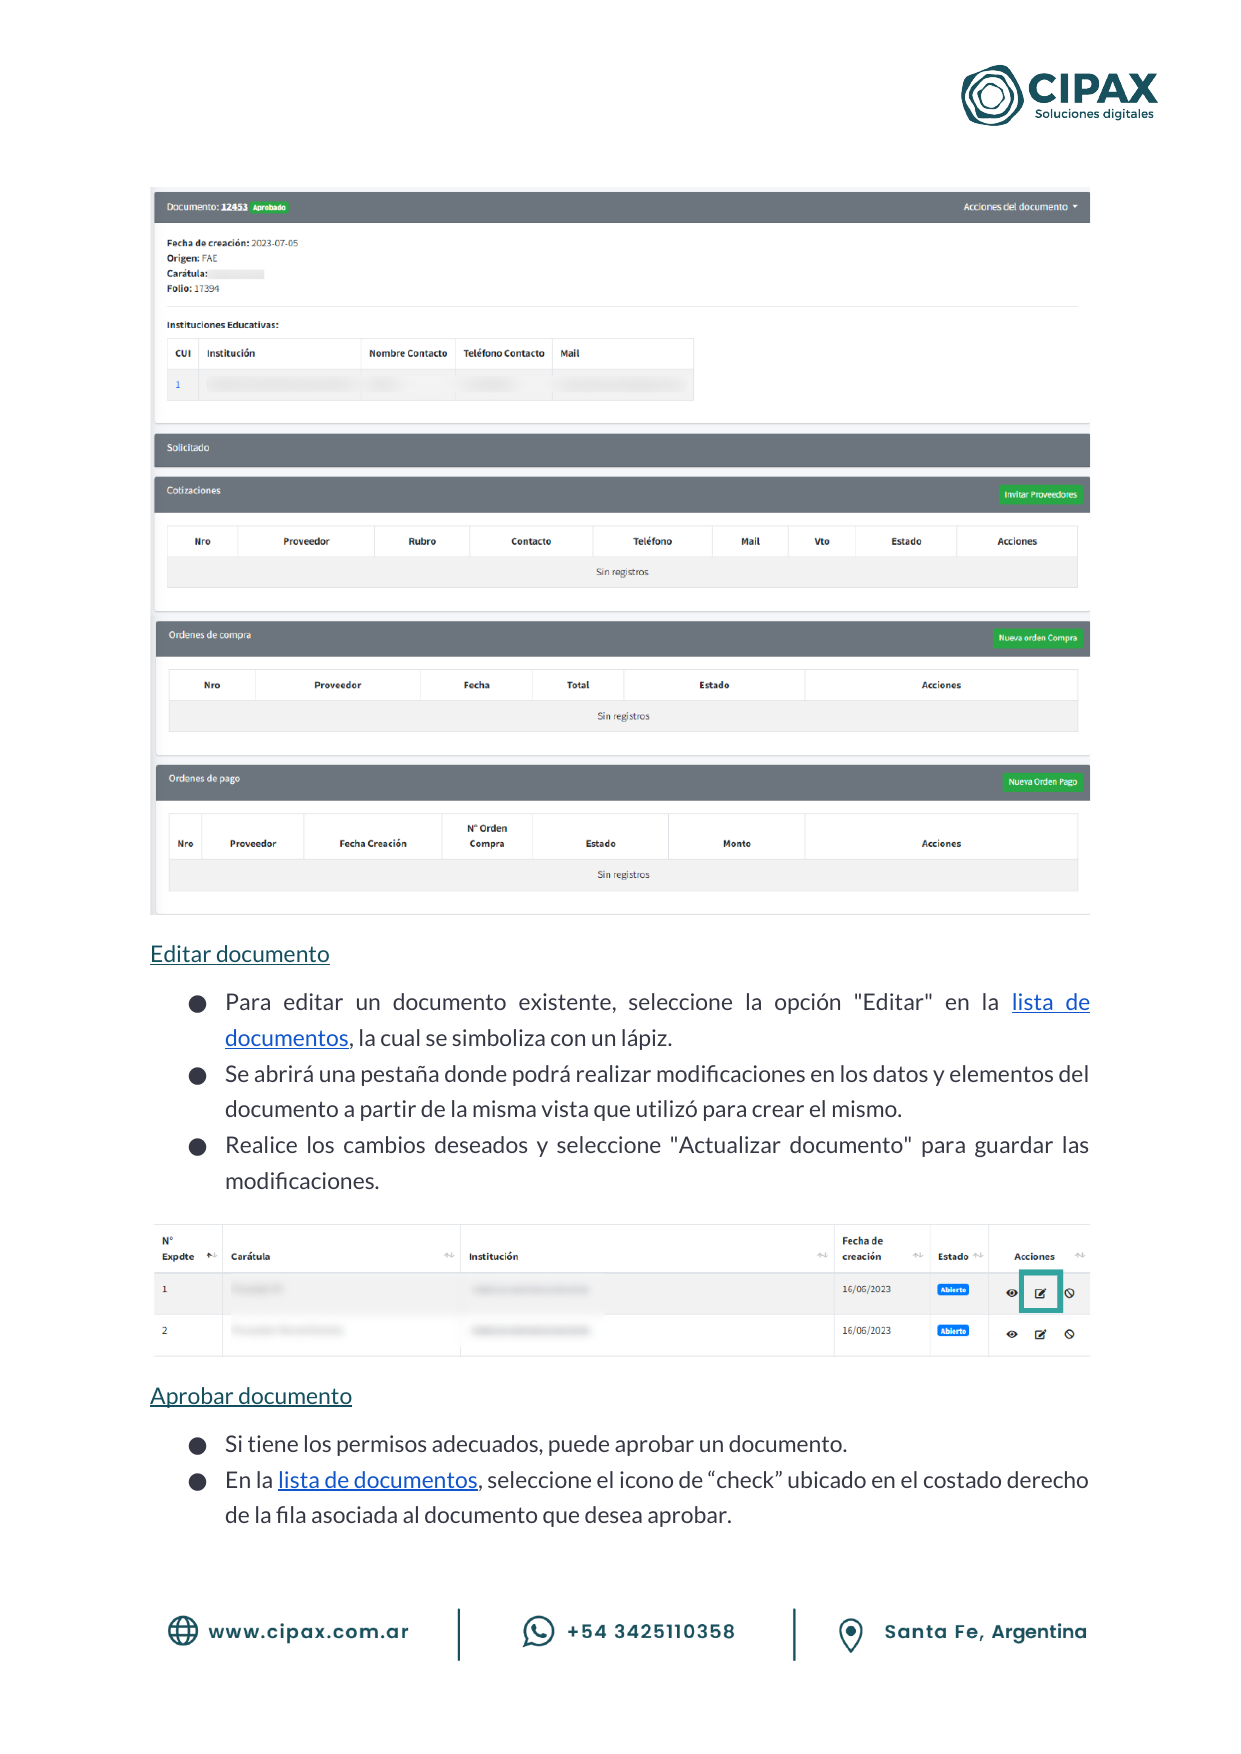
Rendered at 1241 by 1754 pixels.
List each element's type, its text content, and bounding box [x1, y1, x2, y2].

picture [150, 1223, 1091, 1357]
list Para editar un documento existente, seleccione la opción "Editar" en la lista de documentos, la cual se simboliza con un lápiz. [187, 988, 1090, 1051]
list En la lista de documentos, seleccione el icono de “check” ubicado en el costado derecho de la fila asociada al documento que desea aprobar. [187, 1466, 1090, 1529]
picture [950, 57, 1169, 133]
picture [0, 1589, 1241, 1679]
subtitle Editar documento [150, 940, 1090, 967]
list Se abrirá una pestaña donde podrá realizar modificaciones en los datos y elementos del documento a partir de la misma vista que utilizó para crear el mismo. [187, 1059, 1090, 1123]
list Realice los cambios deseados y seleccione "Actualizar documento" para guardar las modificaciones. [187, 1131, 1090, 1194]
list Si tiene los permisos adecuados, puede aprobar un documento. [187, 1430, 1090, 1457]
picture [150, 187, 1091, 915]
subtitle Aprobar documento [150, 1381, 1090, 1409]
